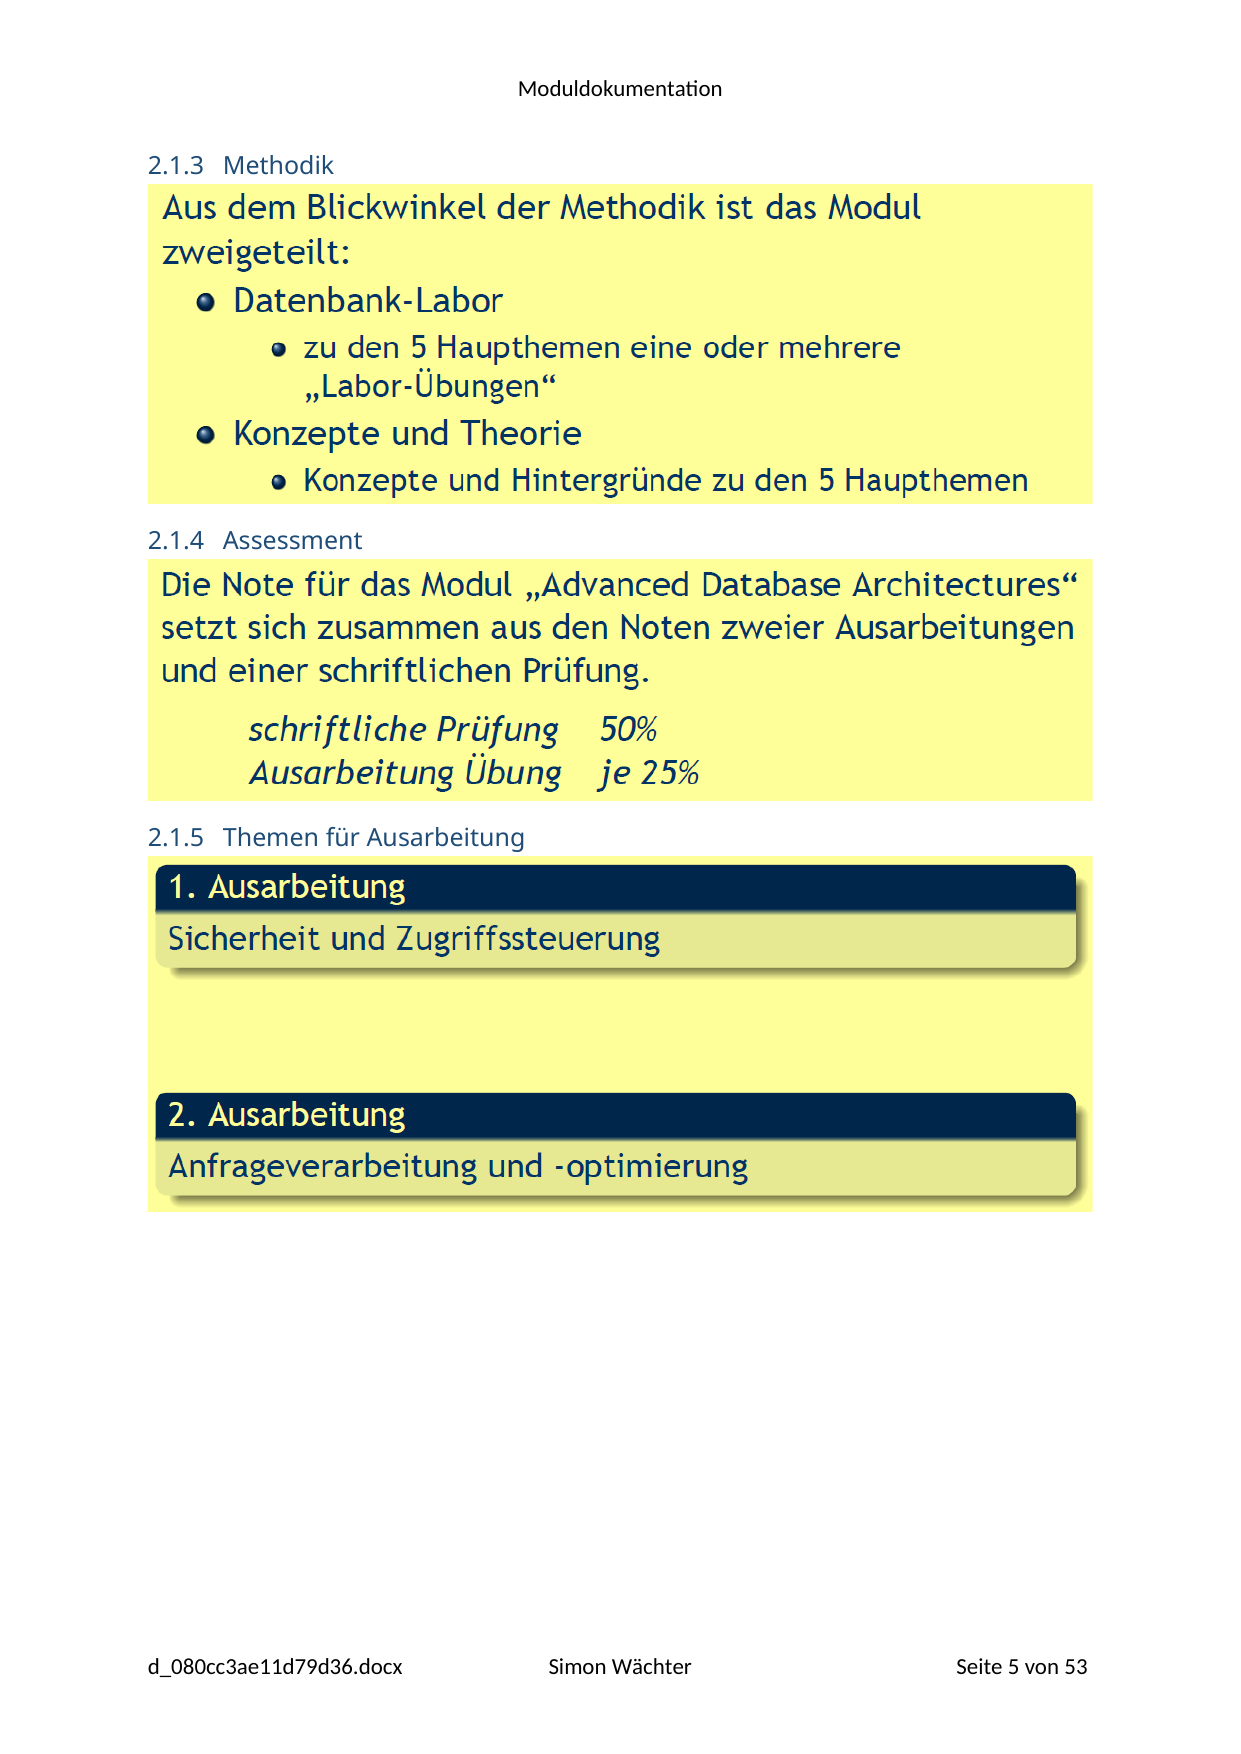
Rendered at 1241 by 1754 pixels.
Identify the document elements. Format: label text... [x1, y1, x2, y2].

subtitle Methodik [148, 148, 1093, 182]
picture [147, 856, 1093, 1212]
subtitle Assessment [148, 523, 1093, 557]
subtitle Themen für Ausarbeitung [148, 820, 1093, 854]
picture [147, 559, 1093, 801]
picture [147, 184, 1093, 504]
